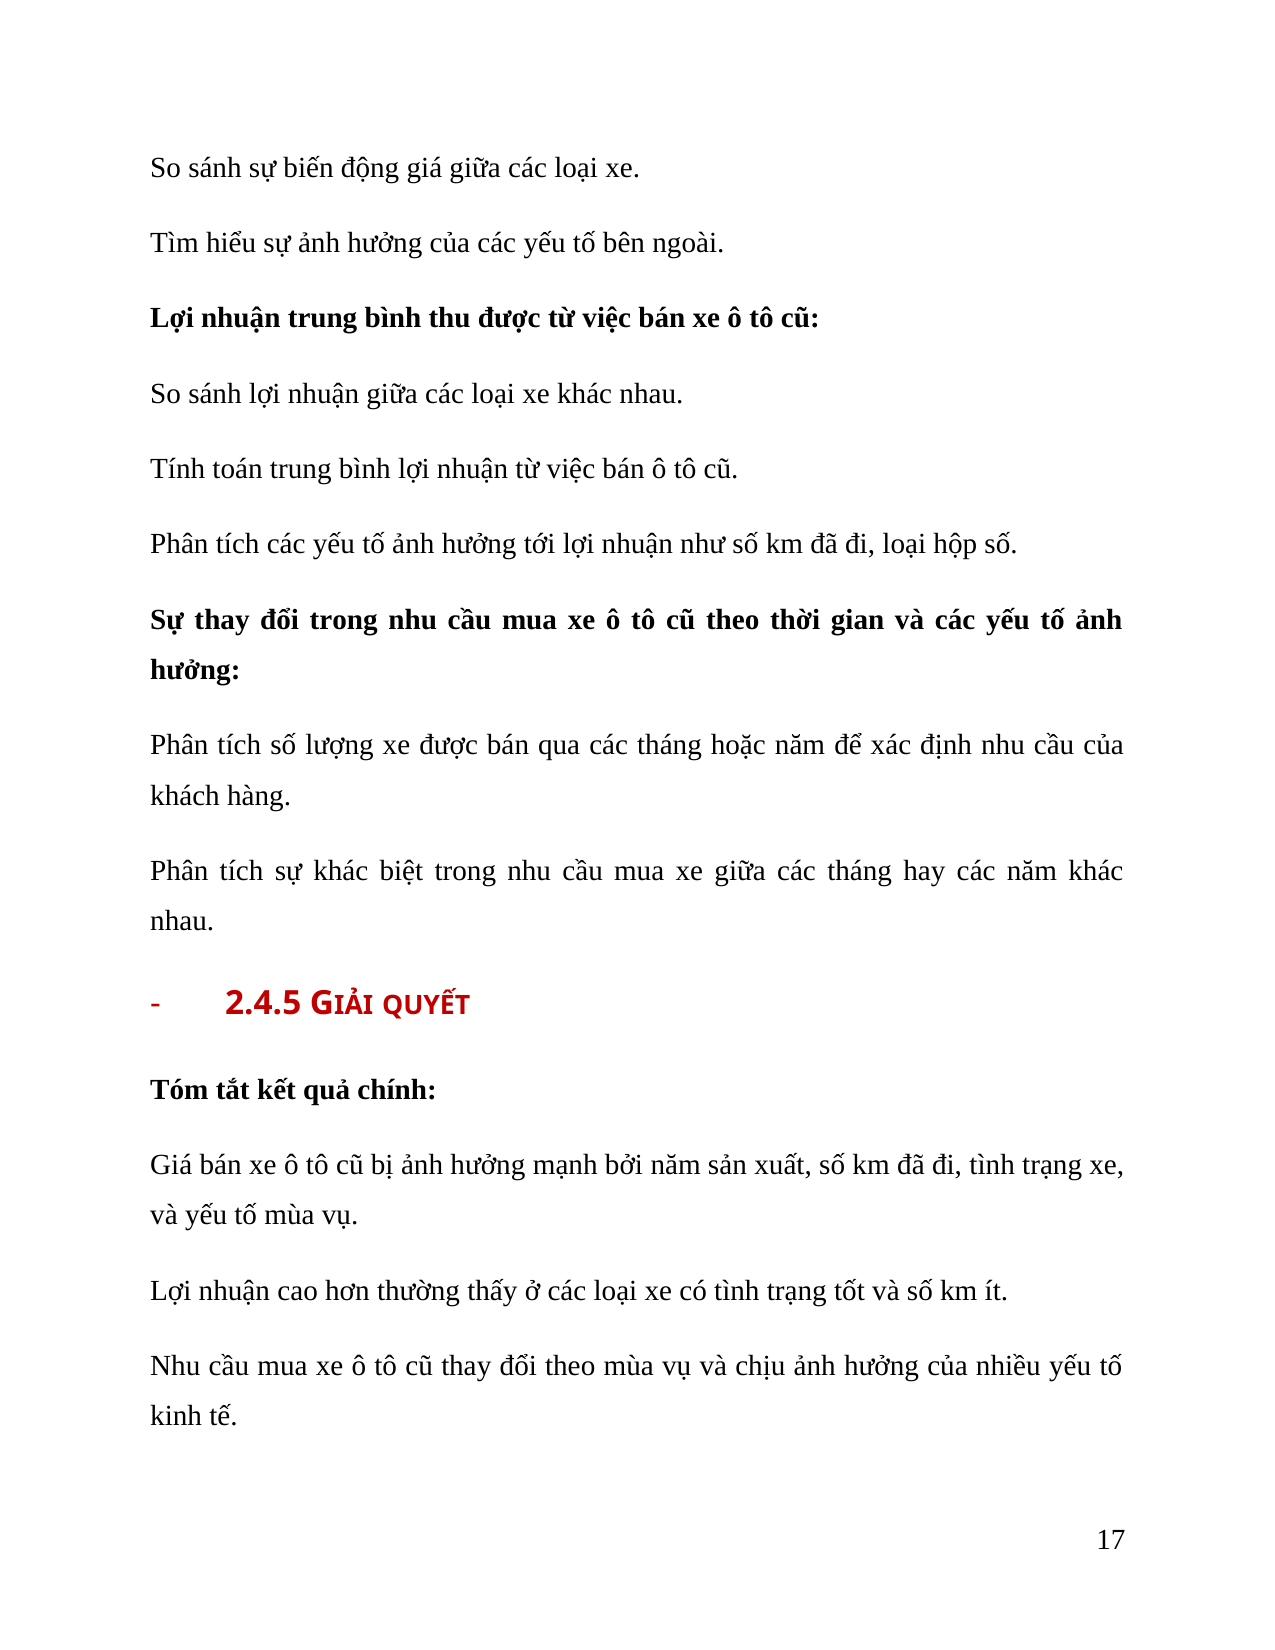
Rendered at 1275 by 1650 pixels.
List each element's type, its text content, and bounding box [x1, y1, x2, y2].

text Lợi nhuận trung bình thu được từ việc bán xe ô tô cũ: [150, 301, 1125, 334]
text Nhu cầu mua xe ô tô cũ thay đổi theo mùa vụ và chịu ảnh hưởng của nhiều yếu tố kinh tế. [150, 1348, 1125, 1432]
text Giá bán xe ô tô cũ bị ảnh hưởng mạnh bởi năm sản xuất, số km đã đi, tình trạng xe, và yếu tố mùa vụ. [150, 1147, 1125, 1231]
text So sánh lợi nhuận giữa các loại xe khác nhau. [150, 376, 1125, 409]
text Tìm hiểu sự ảnh hưởng của các yếu tố bên ngoài. [150, 225, 1125, 259]
text Phân tích các yếu tố ảnh hưởng tới lợi nhuận như số km đã đi, loại hộp số. [150, 527, 1125, 560]
text Tính toán trung bình lợi nhuận từ việc bán ô tô cũ. [150, 451, 1125, 485]
text Lợi nhuận cao hơn thường thấy ở các loại xe có tình trạng tốt và số km ít. [150, 1273, 1125, 1306]
text Phân tích sự khác biệt trong nhu cầu mua xe giữa các tháng hay các năm khác nhau. [150, 853, 1125, 937]
text So sánh sự biến động giá giữa các loại xe. [150, 150, 1125, 183]
text Tóm tắt kết quả chính: [150, 1072, 1125, 1105]
subtitle 2.4.5 Giải quyết [150, 979, 1125, 1024]
text Sự thay đổi trong nhu cầu mua xe ô tô cũ theo thời gian và các yếu tố ảnh hưởng: [150, 602, 1125, 686]
text Phân tích số lượng xe được bán qua các tháng hoặc năm để xác định nhu cầu của khách hàng. [150, 727, 1125, 811]
